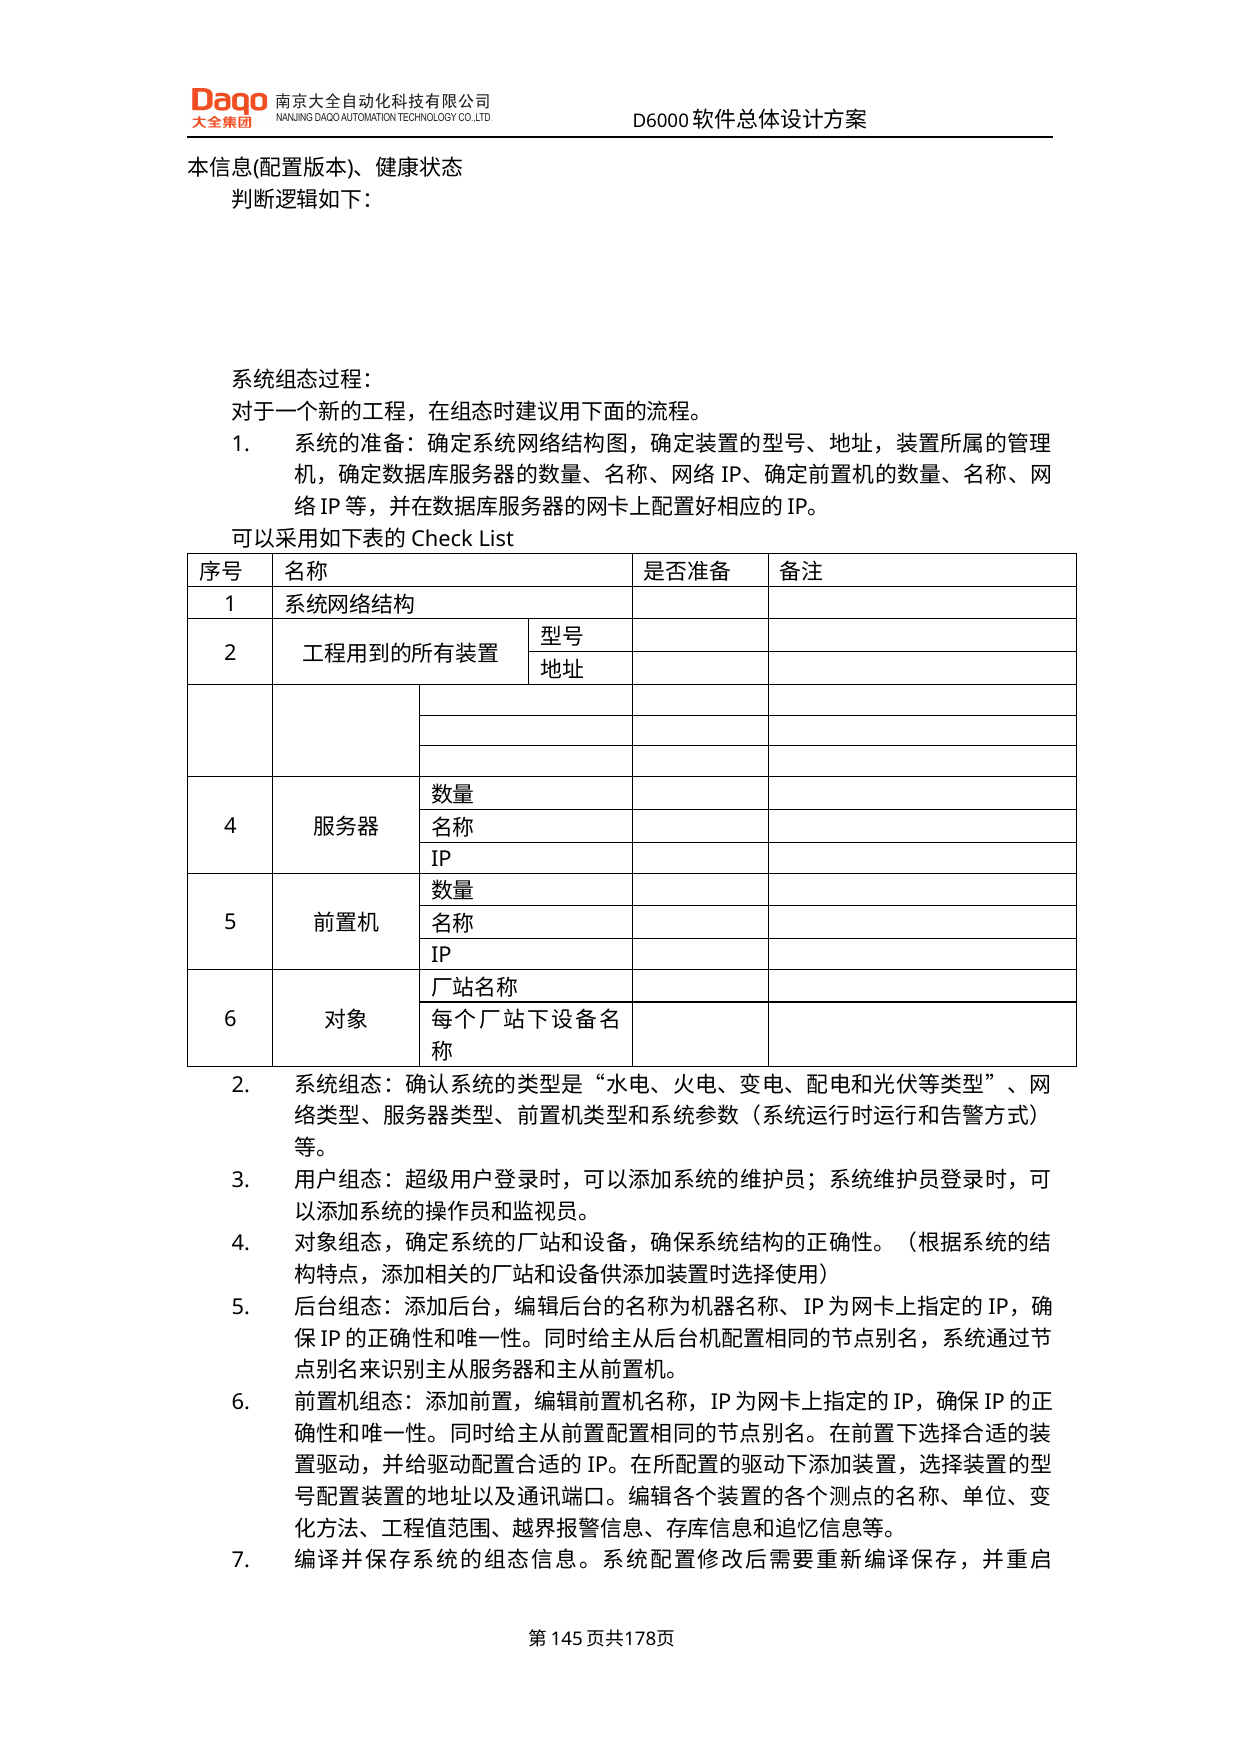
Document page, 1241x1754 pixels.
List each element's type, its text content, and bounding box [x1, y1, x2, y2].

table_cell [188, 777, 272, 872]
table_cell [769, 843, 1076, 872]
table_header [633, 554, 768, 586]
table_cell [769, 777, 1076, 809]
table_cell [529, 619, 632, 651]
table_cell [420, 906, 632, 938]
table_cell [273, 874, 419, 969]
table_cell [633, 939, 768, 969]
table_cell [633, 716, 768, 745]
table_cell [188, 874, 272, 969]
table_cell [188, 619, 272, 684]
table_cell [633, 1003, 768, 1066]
text 可以采用如下表的Check List [231, 521, 1053, 553]
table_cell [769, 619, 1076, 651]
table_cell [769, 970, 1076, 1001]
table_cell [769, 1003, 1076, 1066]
list 系统的准备：确定系统网络结构图，确定装置的型号、地址，装置所属的管理机，确定数据库服务器的数量、名称、网络IP、确定前置机的数量、名称、网络IP等，并在数据库服务器的网卡上配置好相应的IP。 [231, 426, 1053, 521]
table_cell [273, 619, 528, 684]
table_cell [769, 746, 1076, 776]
text 判断逻辑如下： [187, 182, 1053, 213]
text 对于一个新的工程，在组态时建议用下面的流程。 [187, 394, 1053, 426]
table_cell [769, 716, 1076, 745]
list 前置机组态：添加前置，编辑前置机名称，IP为网卡上指定的IP，确保IP的正确性和唯一性。同时给主从前置配置相同的节点别名。在前置下选择合适的装置驱动，并给驱动配置合适的IP。在所配置的驱动下添加装置，选择装置的型号配置装置的地址以及通讯端口。编辑各个装置的各个测点的名称、单位、变化方法、工程值范围、越界报警信息、存库信息和追忆信息等。 [231, 1384, 1053, 1542]
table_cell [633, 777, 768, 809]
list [231, 1542, 1053, 1574]
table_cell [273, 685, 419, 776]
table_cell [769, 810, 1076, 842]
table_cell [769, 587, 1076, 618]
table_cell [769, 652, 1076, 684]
list 系统组态：确认系统的类型是“水电、火电、变电、配电和光伏等类型”、网络类型、服务器类型、前置机类型和系统参数（系统运行时运行和告警方式）等。 [231, 1067, 1053, 1162]
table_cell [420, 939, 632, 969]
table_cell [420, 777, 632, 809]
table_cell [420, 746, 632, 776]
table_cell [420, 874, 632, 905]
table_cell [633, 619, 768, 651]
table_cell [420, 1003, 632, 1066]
list 后台组态：添加后台，编辑后台的名称为机器名称、IP为网卡上指定的IP，确保IP的正确性和唯一性。同时给主从后台机配置相同的节点别名，系统通过节点别名来识别主从服务器和主从前置机。 [231, 1289, 1053, 1384]
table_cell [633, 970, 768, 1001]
text 系统组态过程： [187, 362, 1053, 394]
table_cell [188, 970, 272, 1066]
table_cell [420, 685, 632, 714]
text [187, 150, 1053, 182]
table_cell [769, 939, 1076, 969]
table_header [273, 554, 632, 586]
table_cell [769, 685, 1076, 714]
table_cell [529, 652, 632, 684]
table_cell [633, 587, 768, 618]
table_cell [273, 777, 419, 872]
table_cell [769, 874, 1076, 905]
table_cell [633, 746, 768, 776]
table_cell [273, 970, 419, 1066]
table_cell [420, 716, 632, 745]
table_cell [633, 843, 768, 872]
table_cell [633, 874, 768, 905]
list 用户组态：超级用户登录时，可以添加系统的维护员；系统维护员登录时，可以添加系统的操作员和监视员。 [231, 1162, 1053, 1225]
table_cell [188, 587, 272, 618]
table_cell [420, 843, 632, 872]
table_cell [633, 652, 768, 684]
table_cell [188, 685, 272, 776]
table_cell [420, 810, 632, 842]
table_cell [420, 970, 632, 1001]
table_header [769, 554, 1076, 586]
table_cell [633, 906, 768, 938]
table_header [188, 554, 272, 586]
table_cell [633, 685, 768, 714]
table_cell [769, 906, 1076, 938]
picture [187, 88, 492, 128]
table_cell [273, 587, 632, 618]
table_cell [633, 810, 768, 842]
list 对象组态，确定系统的厂站和设备，确保系统结构的正确性。（根据系统的结构特点，添加相关的厂站和设备供添加装置时选择使用） [231, 1225, 1053, 1289]
